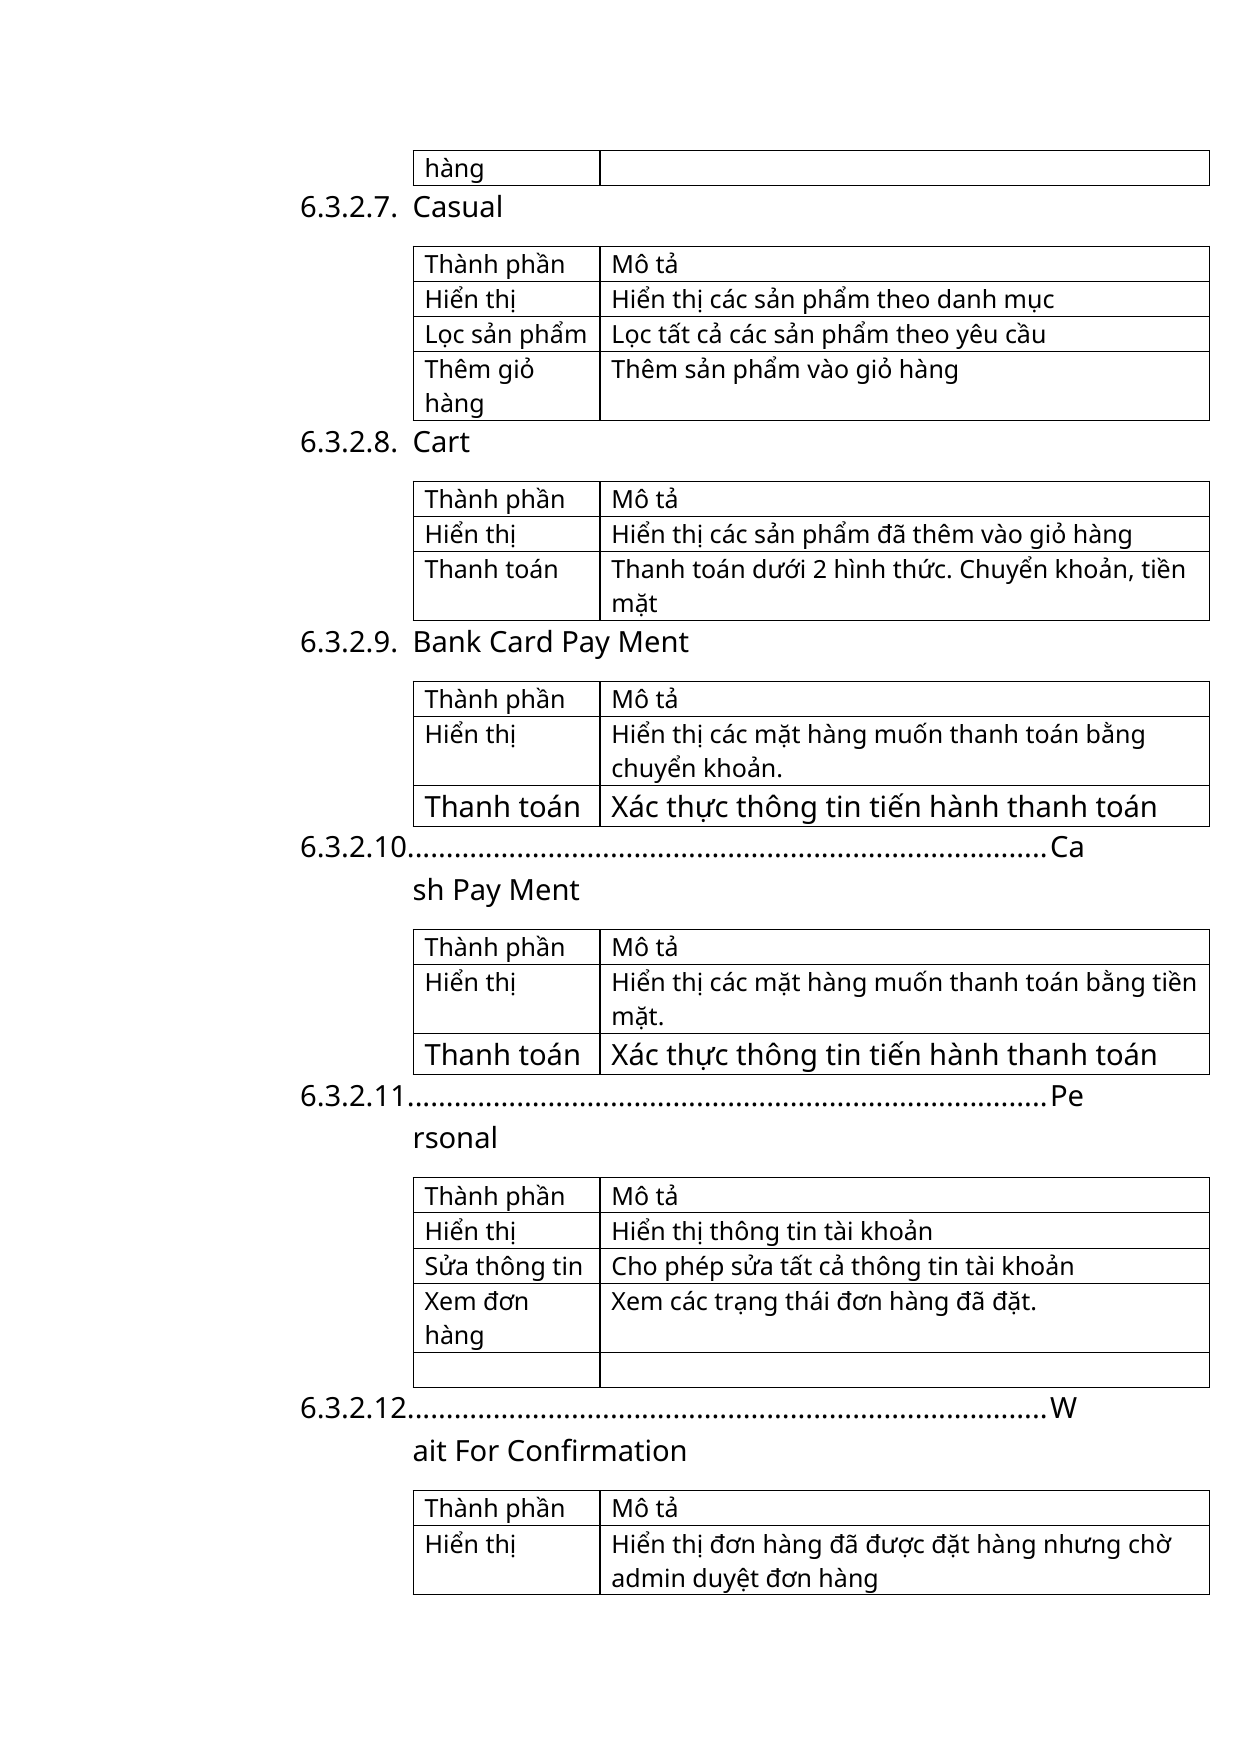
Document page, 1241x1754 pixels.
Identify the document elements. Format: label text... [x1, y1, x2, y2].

table_cell Hiển thị các mặt hàng muốn thanh toán bằng chuyển khoản. [601, 717, 1209, 785]
table_cell Lọc sản phẩm [414, 317, 599, 351]
table_cell Thêm giỏ hàng [414, 151, 599, 185]
table_header Thành phần [414, 930, 599, 964]
table_cell [414, 1353, 599, 1387]
table_cell Cho phép sửa tất cả thông tin tài khoản [601, 1249, 1209, 1282]
table_cell Hiển thị [414, 1213, 599, 1247]
table_cell Thêm giỏ hàng [414, 352, 599, 420]
table_header Thành phần [414, 247, 599, 281]
table_cell Hiển thị các sản phẩm đã thêm vào giỏ hàng [601, 517, 1209, 551]
table_cell [601, 1353, 1209, 1387]
table_cell Xác thực thông tin tiến hành thanh toán [601, 1034, 1209, 1074]
list Personal [300, 1075, 1090, 1157]
table_header Mô tả [601, 682, 1209, 716]
table_header Thành phần [414, 482, 599, 516]
table_header Mô tả [601, 930, 1209, 964]
table_cell Hiển thị [414, 717, 599, 785]
table_header Thành phần [414, 1491, 599, 1525]
table_cell Hiển thị thông tin tài khoản [601, 1213, 1209, 1247]
table_header Mô tả [601, 1178, 1209, 1212]
table_cell Thanh toán [414, 552, 599, 620]
table_header Mô tả [601, 1491, 1209, 1525]
table_cell Thêm sản phẩm vào giỏ hàng [601, 352, 1209, 420]
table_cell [601, 151, 1209, 185]
list Cart [300, 421, 1090, 461]
table_cell Xem các trạng thái đơn hàng đã đặt. [601, 1284, 1209, 1352]
table_cell Hiển thị [414, 965, 599, 1033]
list Casual [300, 186, 1090, 226]
table_cell Lọc tất cả các sản phẩm theo yêu cầu [601, 317, 1209, 351]
table_cell Sửa thông tin [414, 1249, 599, 1282]
table_cell Hiển thị đơn hàng đã được đặt hàng nhưng chờ admin duyệt đơn hàng [601, 1526, 1209, 1594]
table_header Thành phần [414, 1178, 599, 1212]
table_cell Xác thực thông tin tiến hành thanh toán [601, 786, 1209, 826]
table_cell Thanh toán dưới 2 hình thức. Chuyển khoản, tiền mặt [601, 552, 1209, 620]
list Cash Pay Ment [300, 827, 1090, 909]
table_cell Hiển thị các sản phẩm theo danh mục [601, 282, 1209, 316]
table_cell Thanh toán [414, 786, 599, 826]
table_header Mô tả [601, 247, 1209, 281]
table_header Thành phần [414, 682, 599, 716]
table_cell Hiển thị [414, 1526, 599, 1594]
table_cell Hiển thị các mặt hàng muốn thanh toán bằng tiền mặt. [601, 965, 1209, 1033]
table_cell Hiển thị [414, 282, 599, 316]
table_header Mô tả [601, 482, 1209, 516]
table_cell Xem đơn hàng [414, 1284, 599, 1352]
list Bank Card Pay Ment [300, 621, 1090, 661]
list Wait For Confirmation [300, 1388, 1090, 1470]
table_cell Thanh toán [414, 1034, 599, 1074]
table_cell Hiển thị [414, 517, 599, 551]
